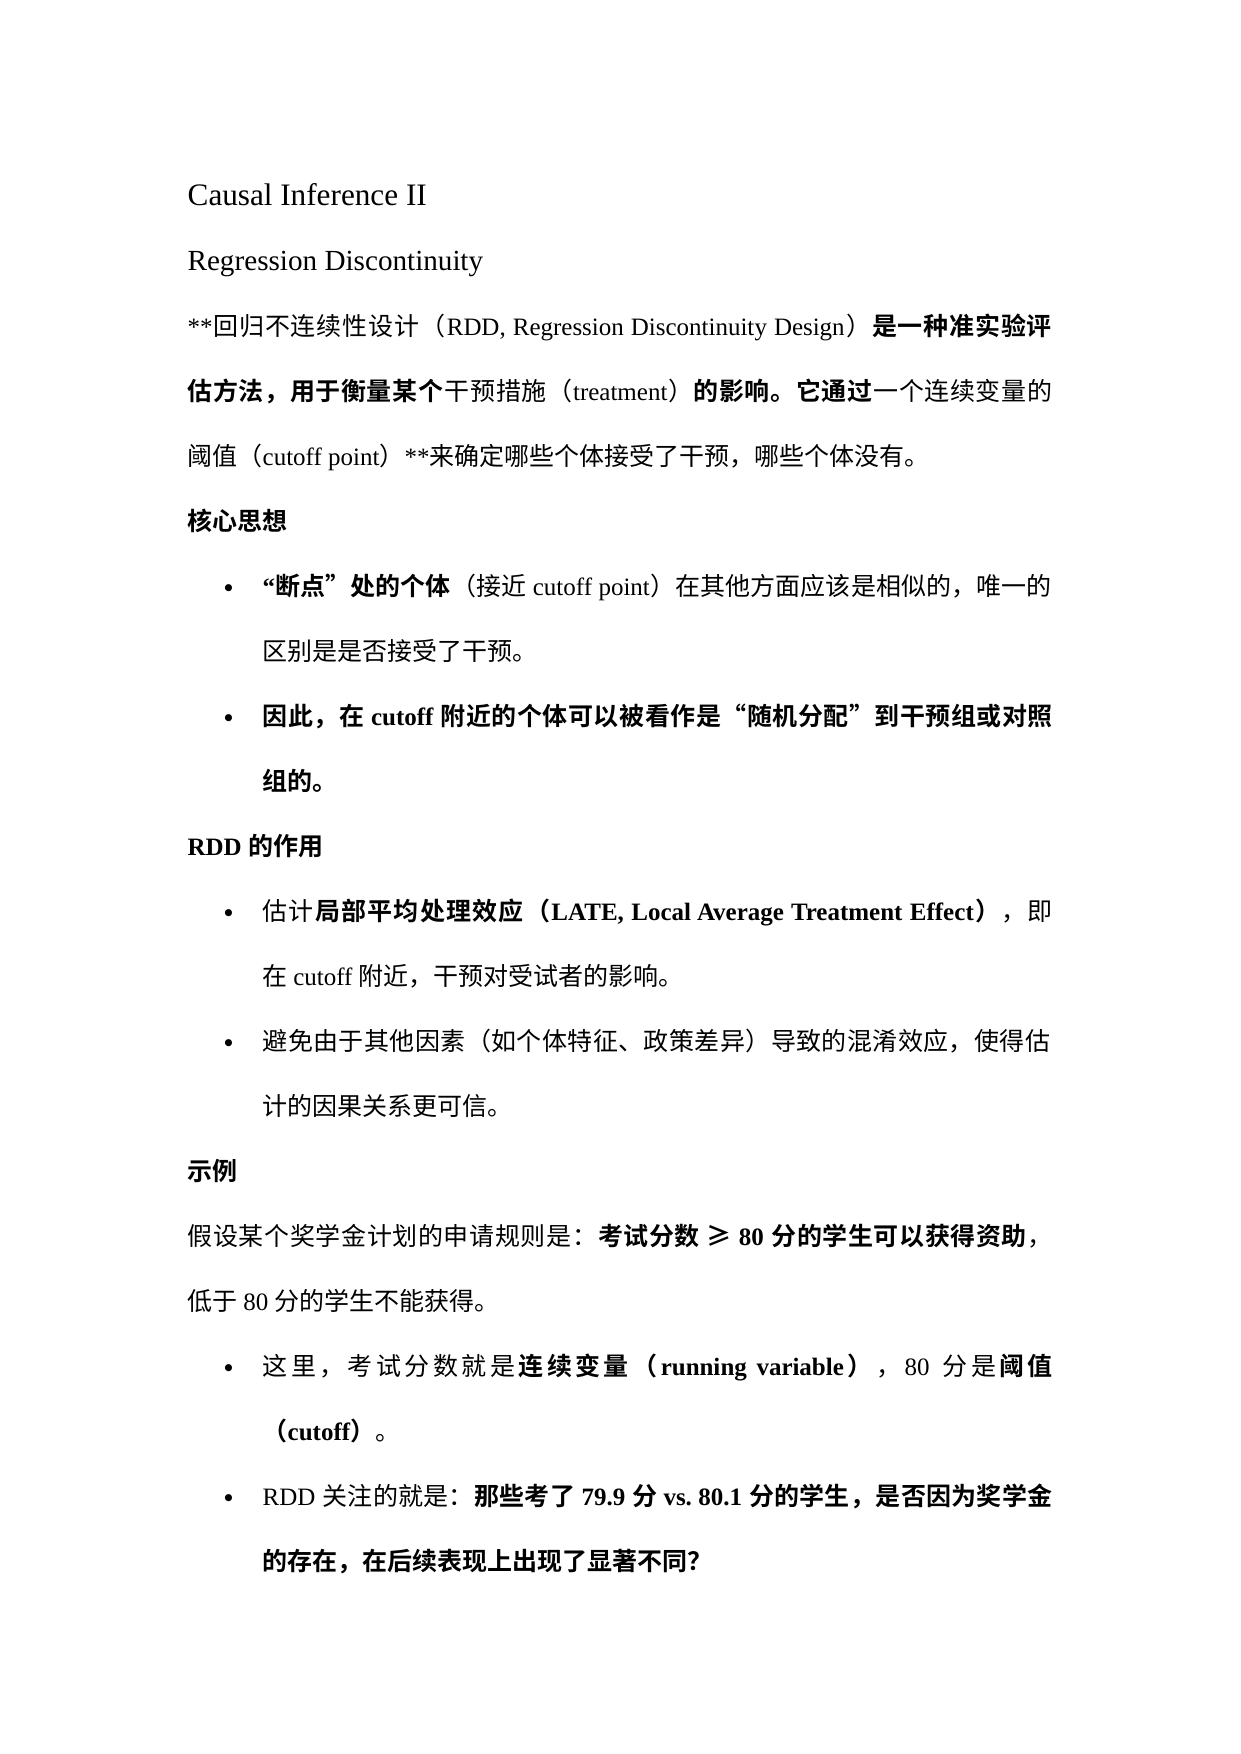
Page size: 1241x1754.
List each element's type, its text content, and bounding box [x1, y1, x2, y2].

list 这里，考试分数就是连续变量（running variable），80 分是阈值（cutoff）。 [225, 1332, 1053, 1462]
subtitle Regression Discontinuity [187, 227, 1053, 292]
text RDD 的作用 [187, 812, 1053, 877]
text 核心思想 [187, 487, 1053, 552]
text **回归不连续性设计（RDD, Regression Discontinuity Design）是一种准实验评估方法，用于衡量某个干预措施（treatment）的影响。它通过一个连续变量的阈值（cutoff point）**来确定哪些个体接受了干预，哪些个体没有。 [187, 292, 1053, 487]
list RDD 关注的就是：那些考了 79.9 分 vs. 80.1 分的学生，是否因为奖学金的存在，在后续表现上出现了显著不同？ [225, 1462, 1053, 1592]
text 假设某个奖学金计划的申请规则是：考试分数 ≥ 80 分的学生可以获得资助，低于 80 分的学生不能获得。 [187, 1202, 1053, 1332]
subtitle Causal Inference II [187, 162, 1053, 227]
text 示例 [187, 1137, 1053, 1202]
list 避免由于其他因素（如个体特征、政策差异）导致的混淆效应，使得估计的因果关系更可信。 [225, 1007, 1053, 1137]
list “断点”处的个体（接近 cutoff point）在其他方面应该是相似的，唯一的区别是是否接受了干预。 [225, 552, 1053, 682]
list 估计局部平均处理效应（LATE, Local Average Treatment Effect），即在 cutoff 附近，干预对受试者的影响。 [225, 877, 1053, 1007]
list 因此，在 cutoff 附近的个体可以被看作是“随机分配”到干预组或对照组的。 [225, 682, 1053, 812]
